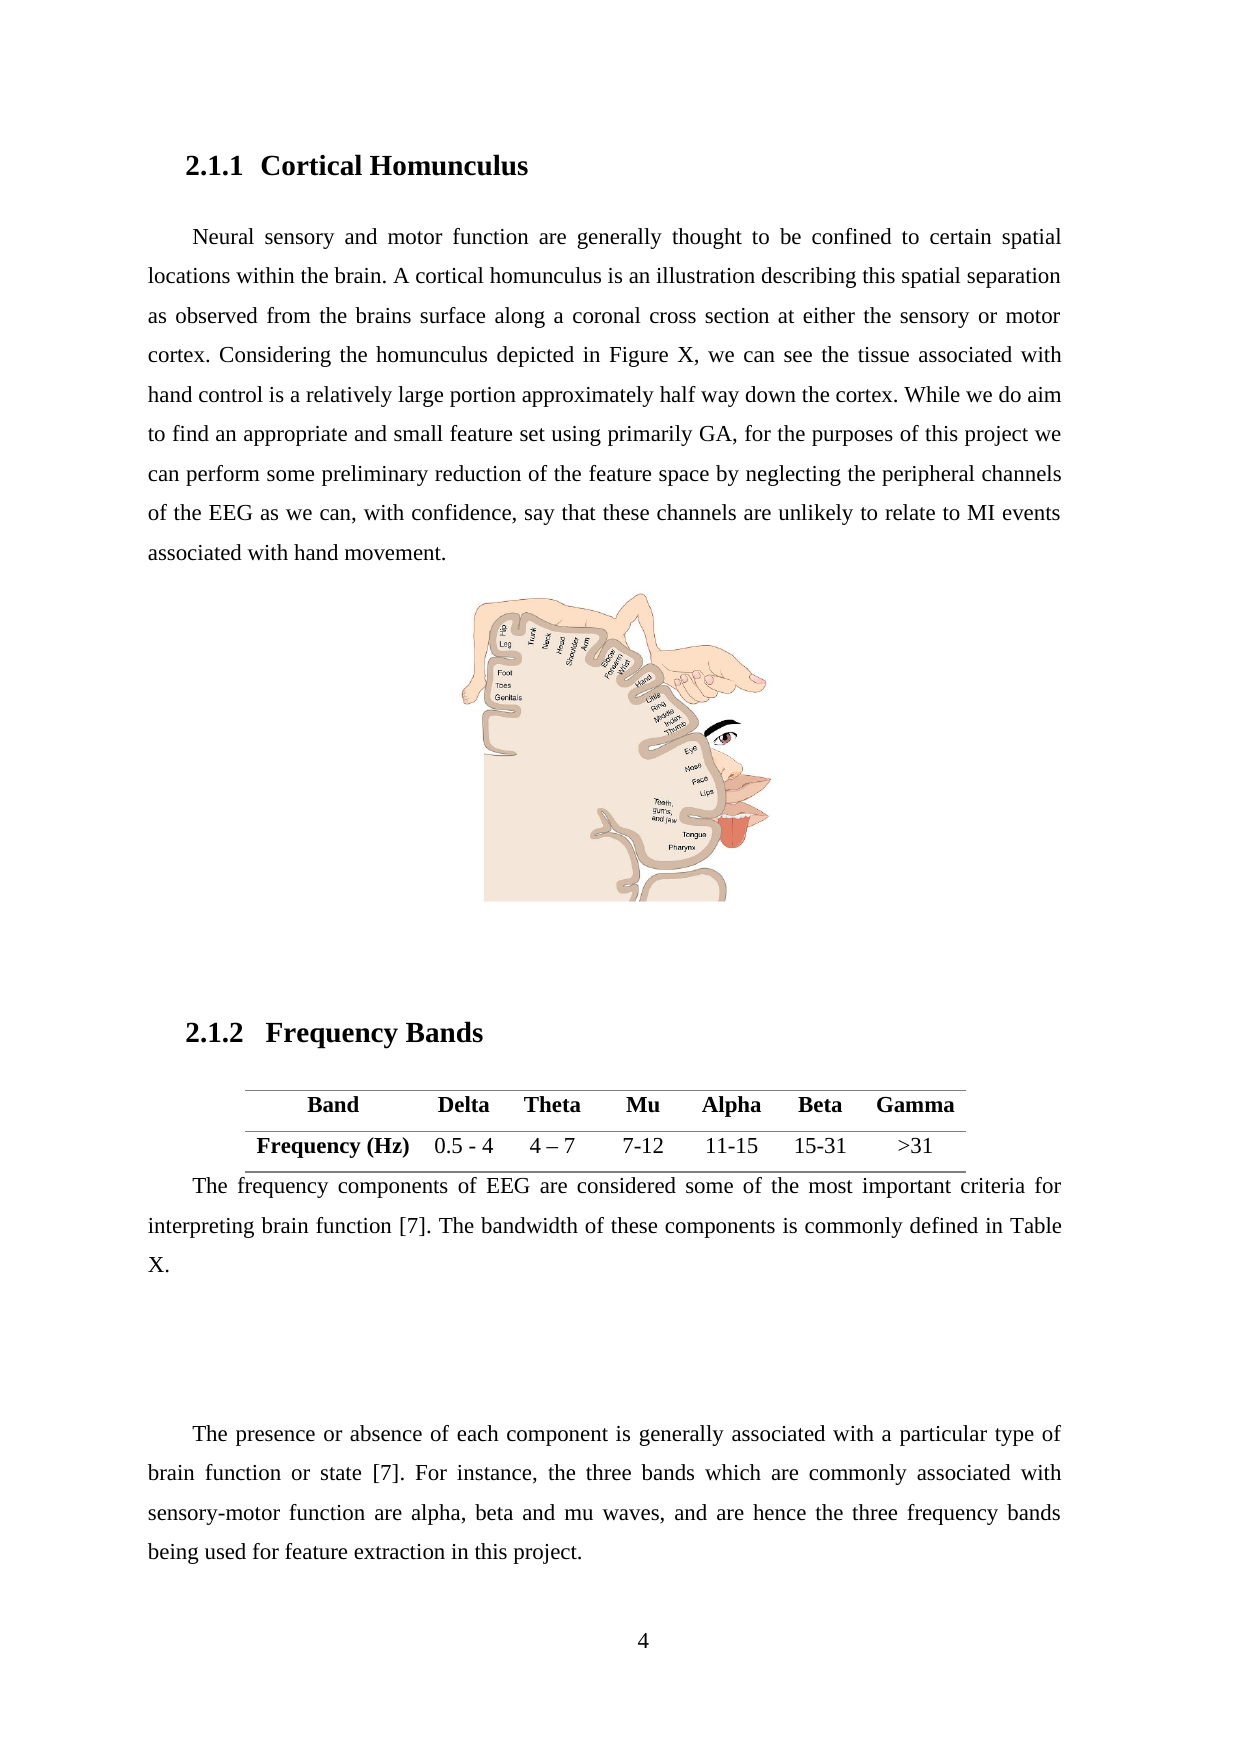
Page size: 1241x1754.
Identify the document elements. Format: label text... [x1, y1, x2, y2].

table_header Theta [506, 1091, 599, 1131]
table_cell 7-12 [599, 1132, 687, 1171]
table_cell Frequency (Hz) [245, 1132, 421, 1171]
table_cell >31 [864, 1132, 966, 1171]
table_cell 0.5 - 4 [421, 1132, 506, 1171]
table_cell 11-15 [687, 1132, 776, 1171]
table_header Alpha [687, 1091, 776, 1131]
table_cell 4 – 7 [506, 1132, 599, 1171]
table_header Beta [776, 1091, 864, 1131]
text The frequency components of EEG are considered some of the most important criteria for interpreting brain function. The bandwidth of these components is commonly defined in Table X. [148, 1172, 1063, 1278]
table_header Gamma [864, 1091, 966, 1131]
subtitle 2.1.2 Frequency Bands [185, 1015, 1063, 1048]
table_cell 15-31 [776, 1132, 864, 1171]
subtitle Cortical Homunculus [185, 148, 1063, 181]
picture [459, 590, 774, 904]
table_header Mu [599, 1091, 687, 1131]
table_header Delta [421, 1091, 506, 1131]
text The presence or absence of each component is generally associated with a particular type of brain function or state. For instance, the three bands which are commonly associated with sensory-motor function are alpha, beta and mu waves, and are hence the three frequency bands being used for feature extraction in this project. [148, 1420, 1063, 1564]
text Neural sensory and motor function are generally thought to be confined to certain spatial locations within the brain. A cortical homunculus is an illustration describing this spatial separation as observed from the brains surface along a coronal cross section at either the sensory or motor cortex. Considering the homunculus depicted in Figure X, we can see the tissue associated with hand control is a relatively large portion approximately half way down the cortex. While we do aim to find an appropriate and small feature set using primarily GA, for the purposes of this project we can perform some preliminary reduction of the feature space by neglecting the peripheral channels of the EEG as we can, with confidence, say that these channels are unlikely to relate to MI events associated with hand movement. [148, 223, 1063, 565]
table_header Band [245, 1091, 421, 1131]
